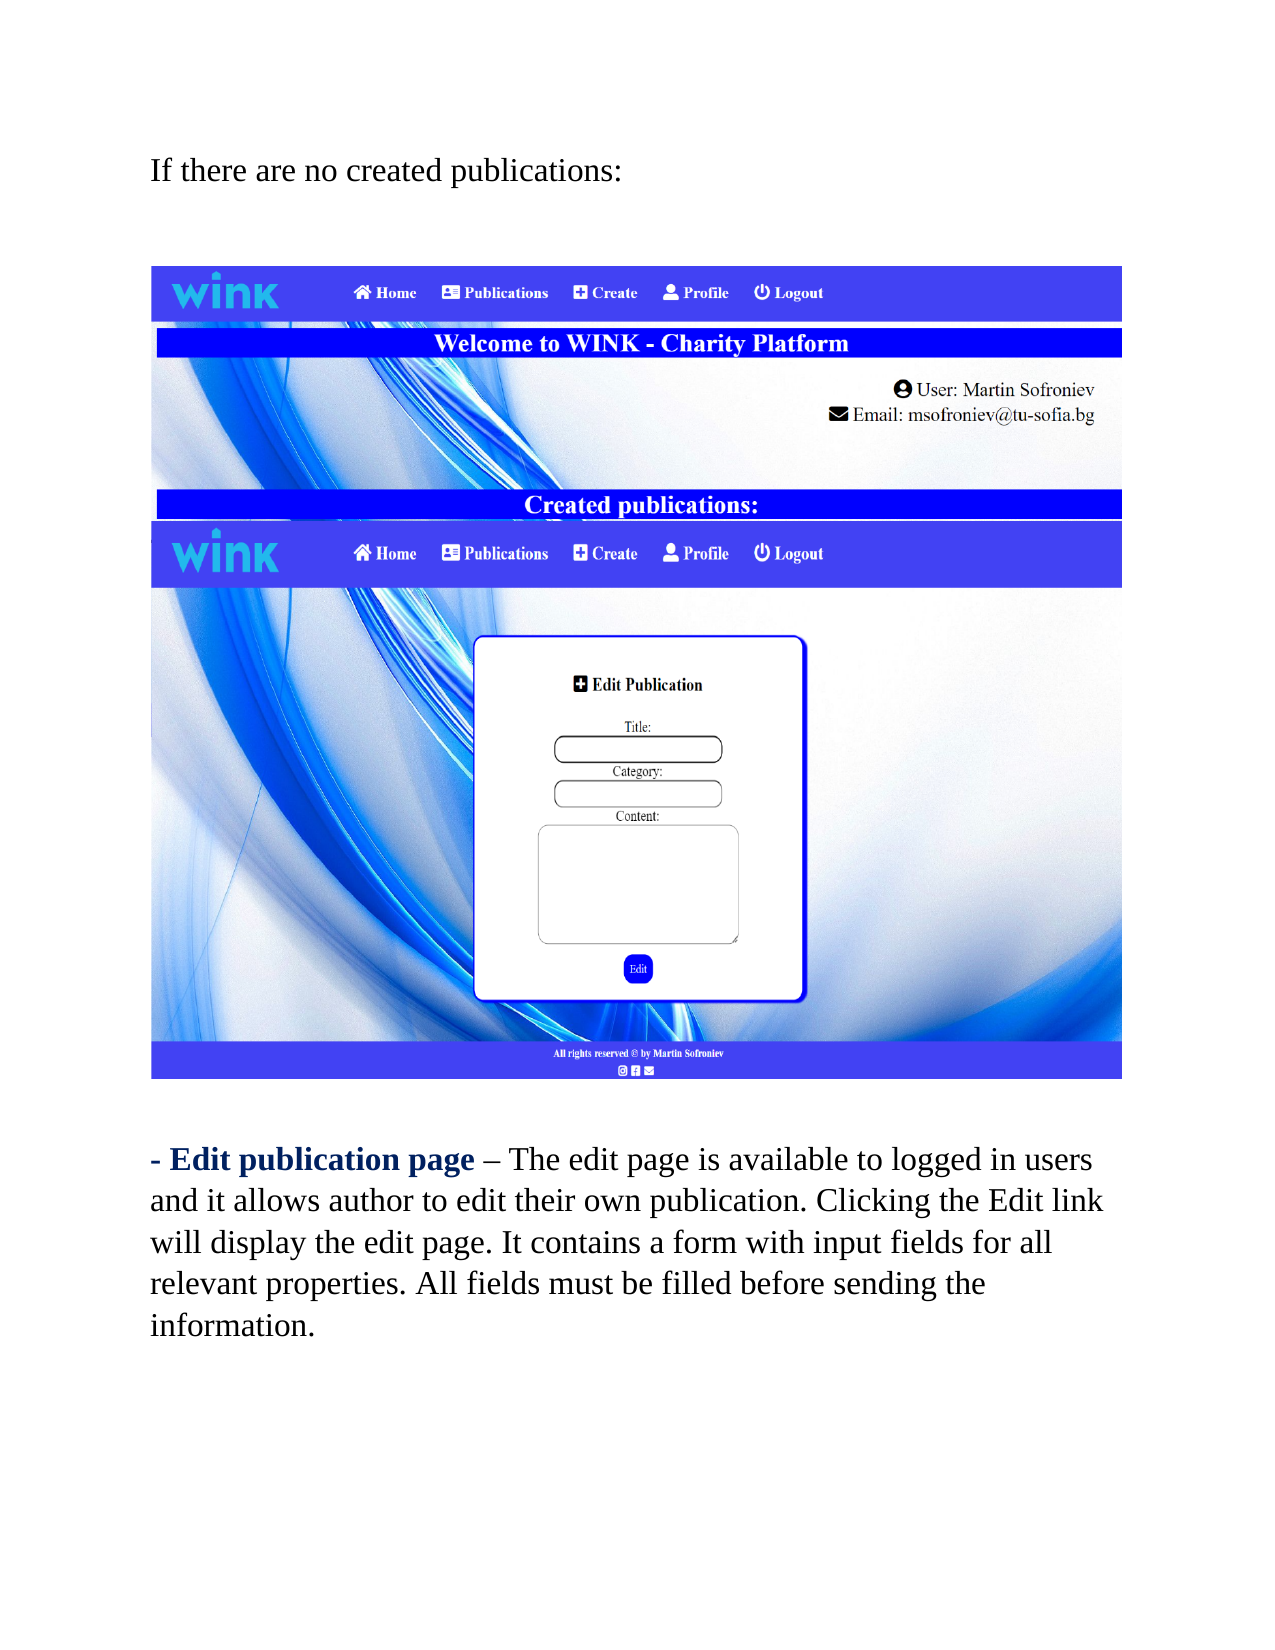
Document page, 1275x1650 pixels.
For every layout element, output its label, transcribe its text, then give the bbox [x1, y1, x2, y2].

text If there are no created publications: [150, 150, 1125, 188]
picture [150, 266, 1122, 1077]
